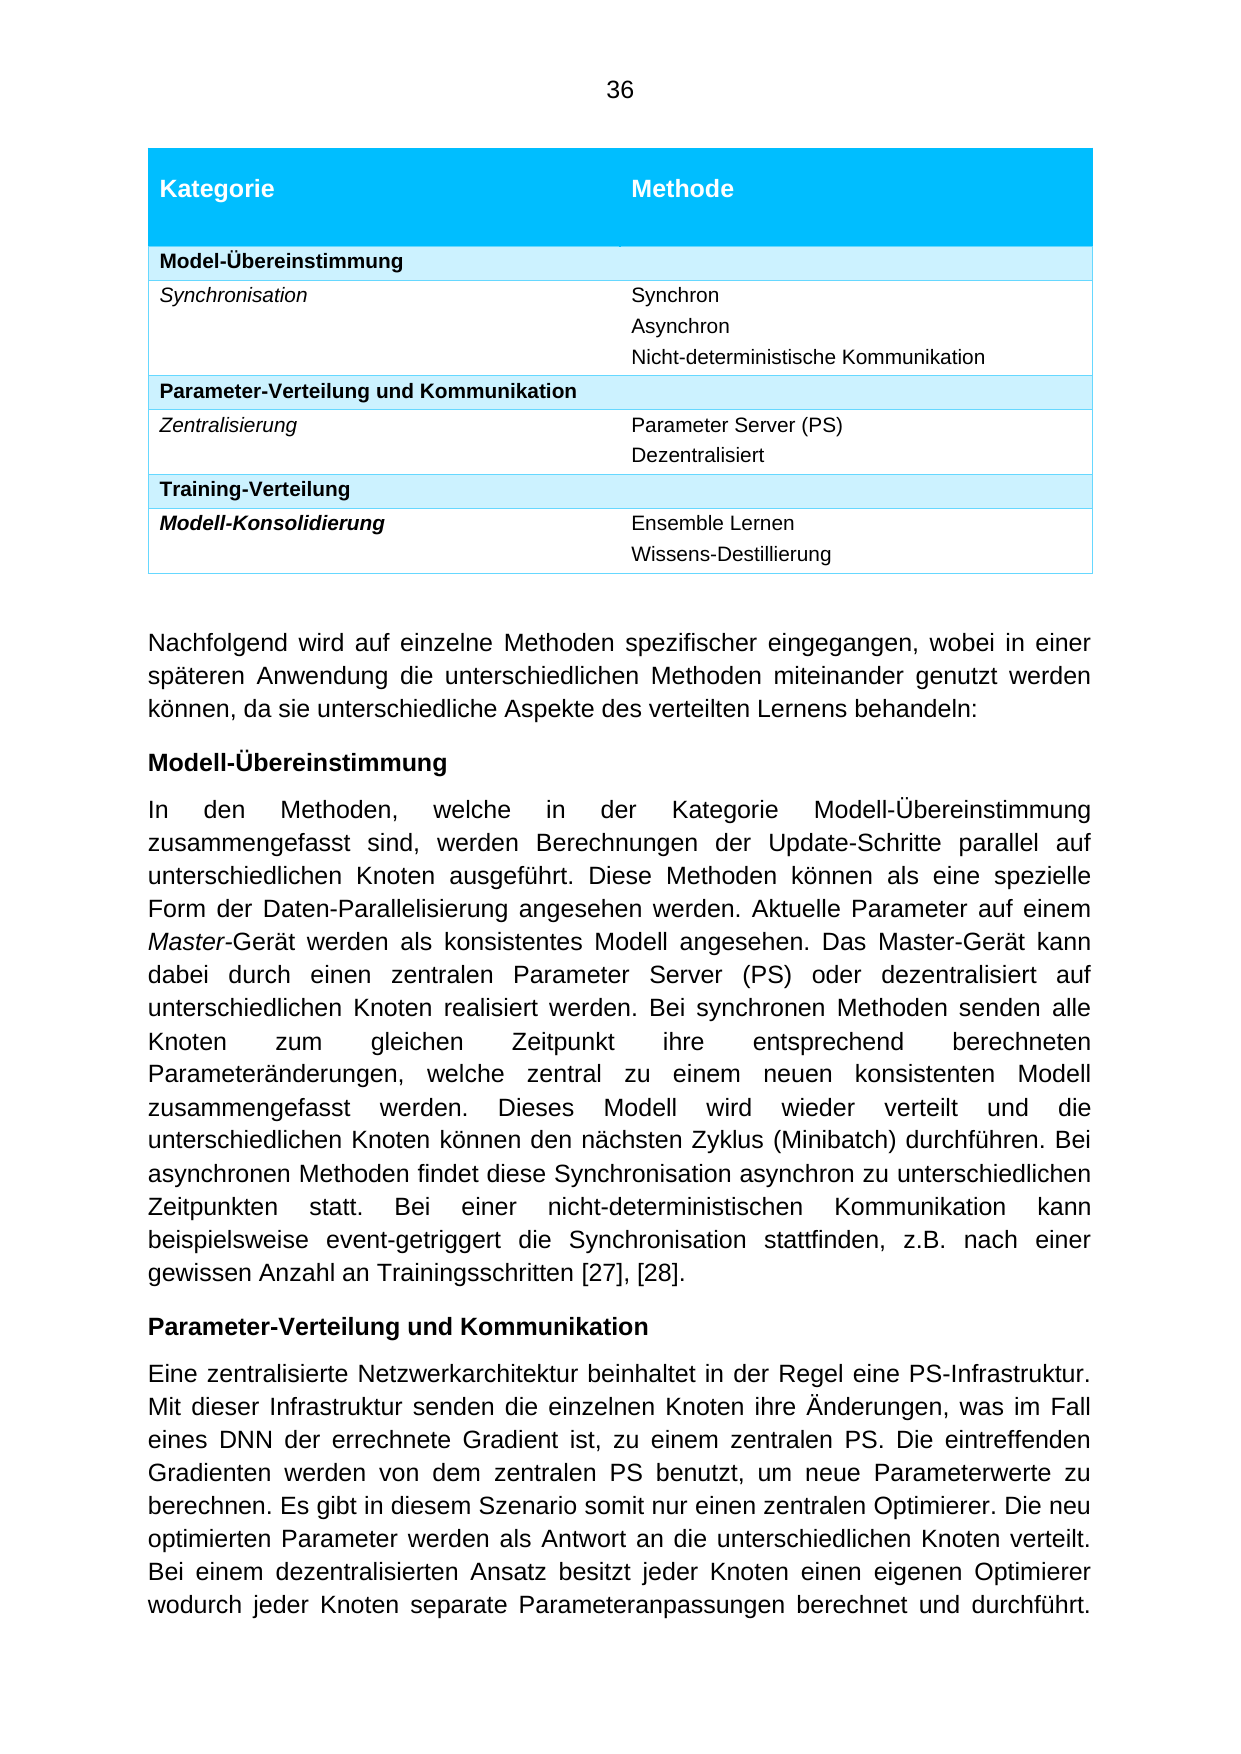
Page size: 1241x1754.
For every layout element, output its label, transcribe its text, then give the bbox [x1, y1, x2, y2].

table_cell Model-Übereinstimmung [149, 247, 1092, 280]
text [148, 1359, 1092, 1619]
table_header Methode [621, 149, 1092, 246]
table_cell Training-Verteilung [149, 475, 1092, 508]
table_cell Synchron Asynchron Nicht-deterministische Kommunikation [620, 281, 1092, 375]
table_cell Parameter-Verteilung und Kommunikation [149, 376, 1092, 409]
text Modell-Übereinstimmung [148, 748, 1092, 776]
table_header Kategorie [149, 149, 619, 246]
text Nachfolgend wird auf einzelne Methoden spezifischer eingegangen, wobei in einer späteren Anwendung die unterschiedlichen Methoden miteinander genutzt werden können, da sie unterschiedliche Aspekte des verteilten Lernens behandeln: [148, 628, 1092, 722]
text Parameter-Verteilung und Kommunikation [148, 1311, 1092, 1340]
table_cell Ensemble Lernen Wissens-Destillierung [620, 509, 1092, 573]
table_cell Modell-Konsolidierung [149, 509, 620, 573]
table_cell Synchronisation [149, 281, 620, 375]
text In den Methoden, welche in der Kategorie Modell-Übereinstimmung zusammengefasst sind, werden Berechnungen der Update-Schritte parallel auf unterschiedlichen Knoten ausgeführt. Diese Methoden können als eine spezielle Form der Daten-Parallelisierung angesehen werden. Aktuelle Parameter auf einem Master-Gerät werden als konsistentes Modell angesehen. Das Master-Gerät kann dabei durch einen zentralen Parameter Server (PS) oder dezentralisiert auf unterschiedlichen Knoten realisiert werden. Bei synchronen Methoden senden alle Knoten zum gleichen Zeitpunkt ihre entsprechend berechneten Parameteränderungen, welche zentral zu einem neuen konsistenten Modell zusammengefasst werden. Dieses Modell wird wieder verteilt und die unterschiedlichen Knoten können den nächsten Zyklus (Minibatch) durchführen. Bei asynchronen Methoden findet diese Synchronisation asynchron zu unterschiedlichen Zeitpunkten statt. Bei einer nicht-deterministischen Kommunikation kann beispielsweise event-getriggert die Synchronisation stattfinden, z.B. nach einer gewissen Anzahl an Trainingsschritten ,. [148, 795, 1092, 1286]
table_cell Parameter Server (PS) Dezentralisiert [620, 410, 1092, 474]
table_cell Zentralisierung [149, 410, 620, 474]
